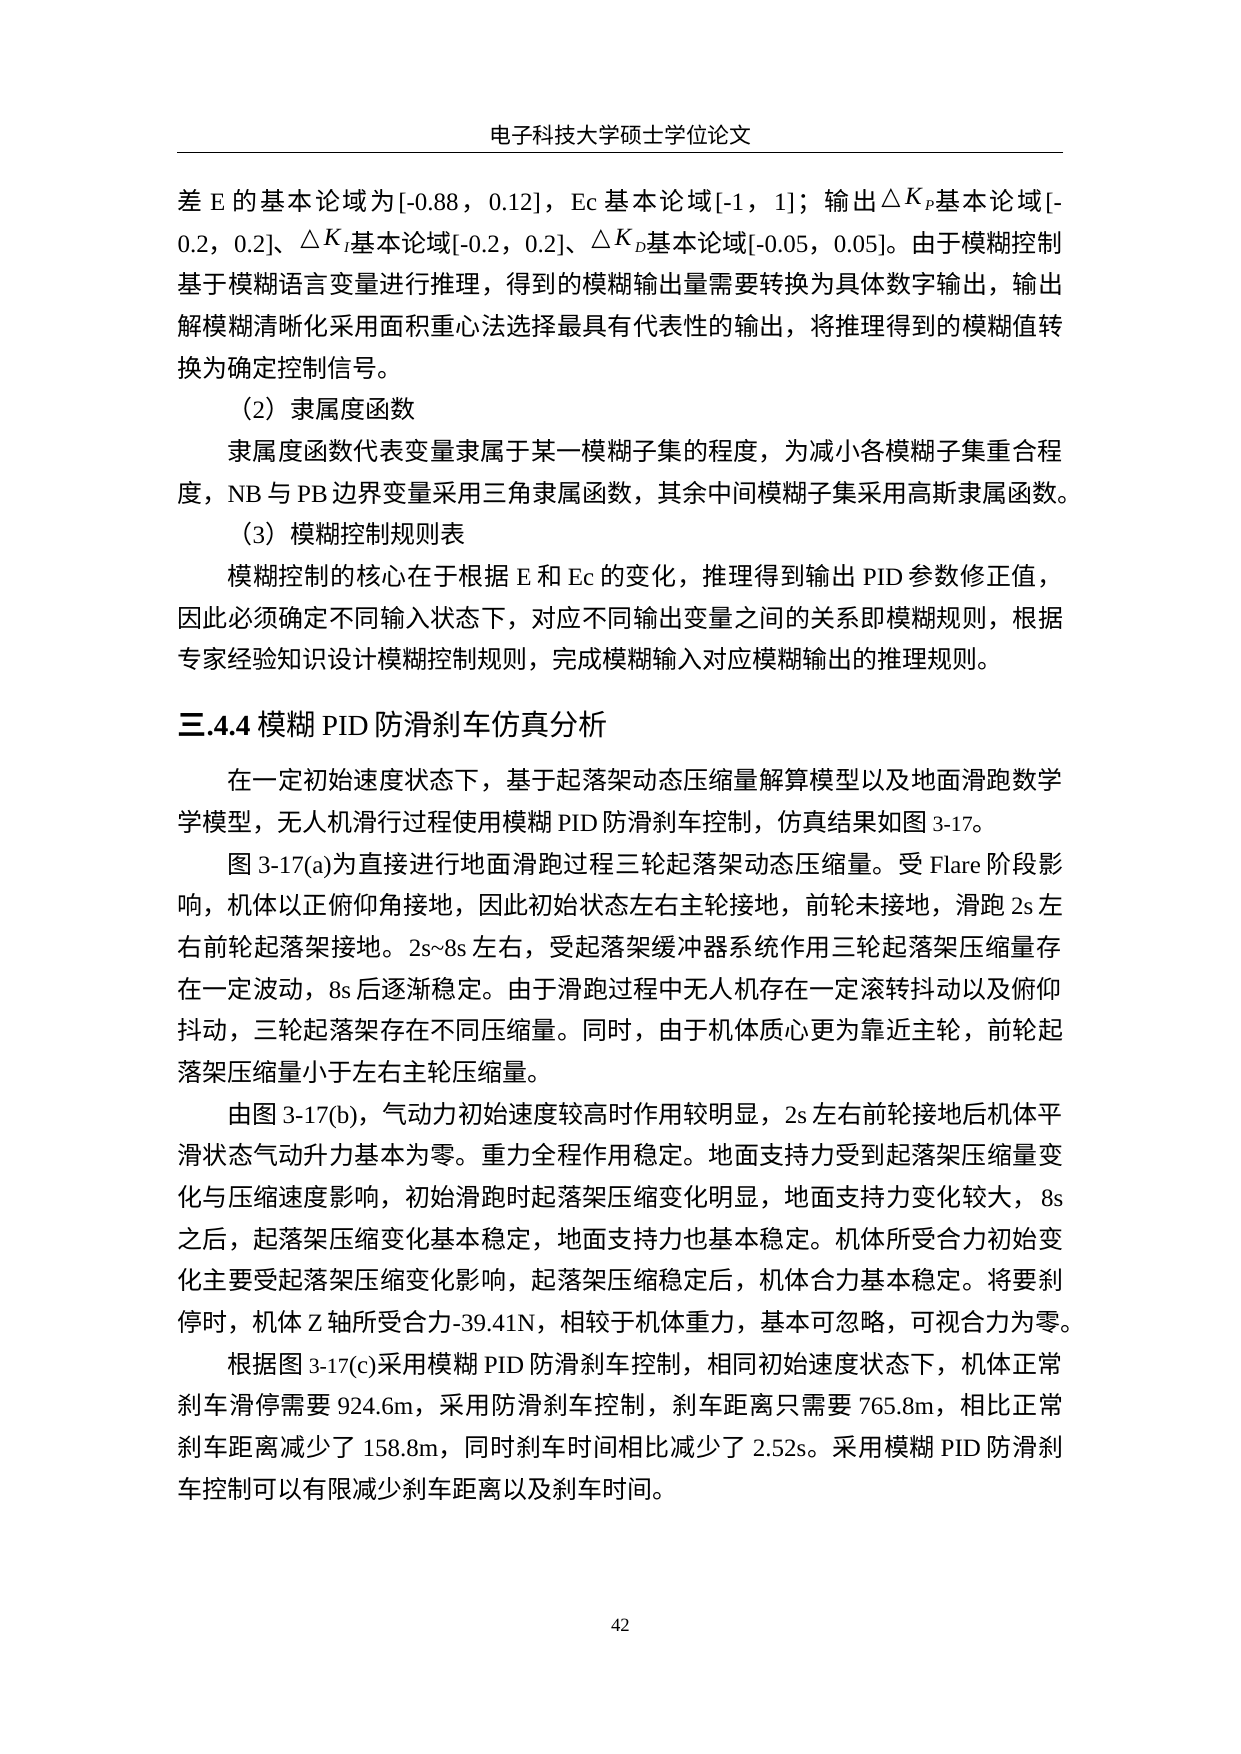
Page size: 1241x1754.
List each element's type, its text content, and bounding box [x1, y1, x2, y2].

text 模糊控制的核心在于根据E和Ec的变化，推理得到输出PID参数修正值，因此必须确定不同输入状态下，对应不同输出变量之间的关系即模糊规则，根据专家经验知识设计模糊控制规则，完成模糊输入对应模糊输出的推理规则。 [177, 552, 1063, 677]
subtitle 模糊PID防滑刹车仿真分析 [177, 702, 1063, 744]
text 由图3-17(b)，气动力初始速度较高时作用较明显，2s左右前轮接地后机体平滑状态气动升力基本为零。重力全程作用稳定。地面支持力受到起落架压缩量变化与压缩速度影响，初始滑跑时起落架压缩变化明显，地面支持力变化较大，8s之后，起落架压缩变化基本稳定，地面支持力也基本稳定。机体所受合力初始变化主要受起落架压缩变化影响，起落架压缩稳定后，机体合力基本稳定。将要刹停时，机体Z轴所受合力-39.41N，相较于机体重力，基本可忽略，可视合力为零。 [177, 1090, 1063, 1340]
text （3）模糊控制规则表 [177, 511, 1063, 552]
text 根据图3-17(c)采用模糊PID防滑刹车控制，相同初始速度状态下，机体正常刹车滑停需要924.6m，采用防滑刹车控制，刹车距离只需要765.8m，相比正常刹车距离减少了158.8m，同时刹车时间相比减少了2.52s。采用模糊PID防滑刹车控制可以有限减少刹车距离以及刹车时间。 [177, 1340, 1063, 1506]
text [177, 177, 1063, 386]
text 在一定初始速度状态下，基于起落架动态压缩量解算模型以及地面滑跑数学学模型，无人机滑行过程使用模糊PID防滑刹车控制，仿真结果如图3-17。 [177, 756, 1063, 840]
text 图3-17(a)为直接进行地面滑跑过程三轮起落架动态压缩量。受Flare阶段影响，机体以正俯仰角接地，因此初始状态左右主轮接地，前轮未接地，滑跑2s左右前轮起落架接地。2s~8s左右，受起落架缓冲器系统作用三轮起落架压缩量存在一定波动，8s后逐渐稳定。由于滑跑过程中无人机存在一定滚转抖动以及俯仰抖动，三轮起落架存在不同压缩量。同时，由于机体质心更为靠近主轮，前轮起落架压缩量小于左右主轮压缩量。 [177, 840, 1063, 1090]
text 隶属度函数代表变量隶属于某一模糊子集的程度，为减小各模糊子集重合程度，NB与PB边界变量采用三角隶属函数，其余中间模糊子集采用高斯隶属函数。 [177, 427, 1063, 511]
text （2）隶属度函数 [177, 386, 1063, 427]
